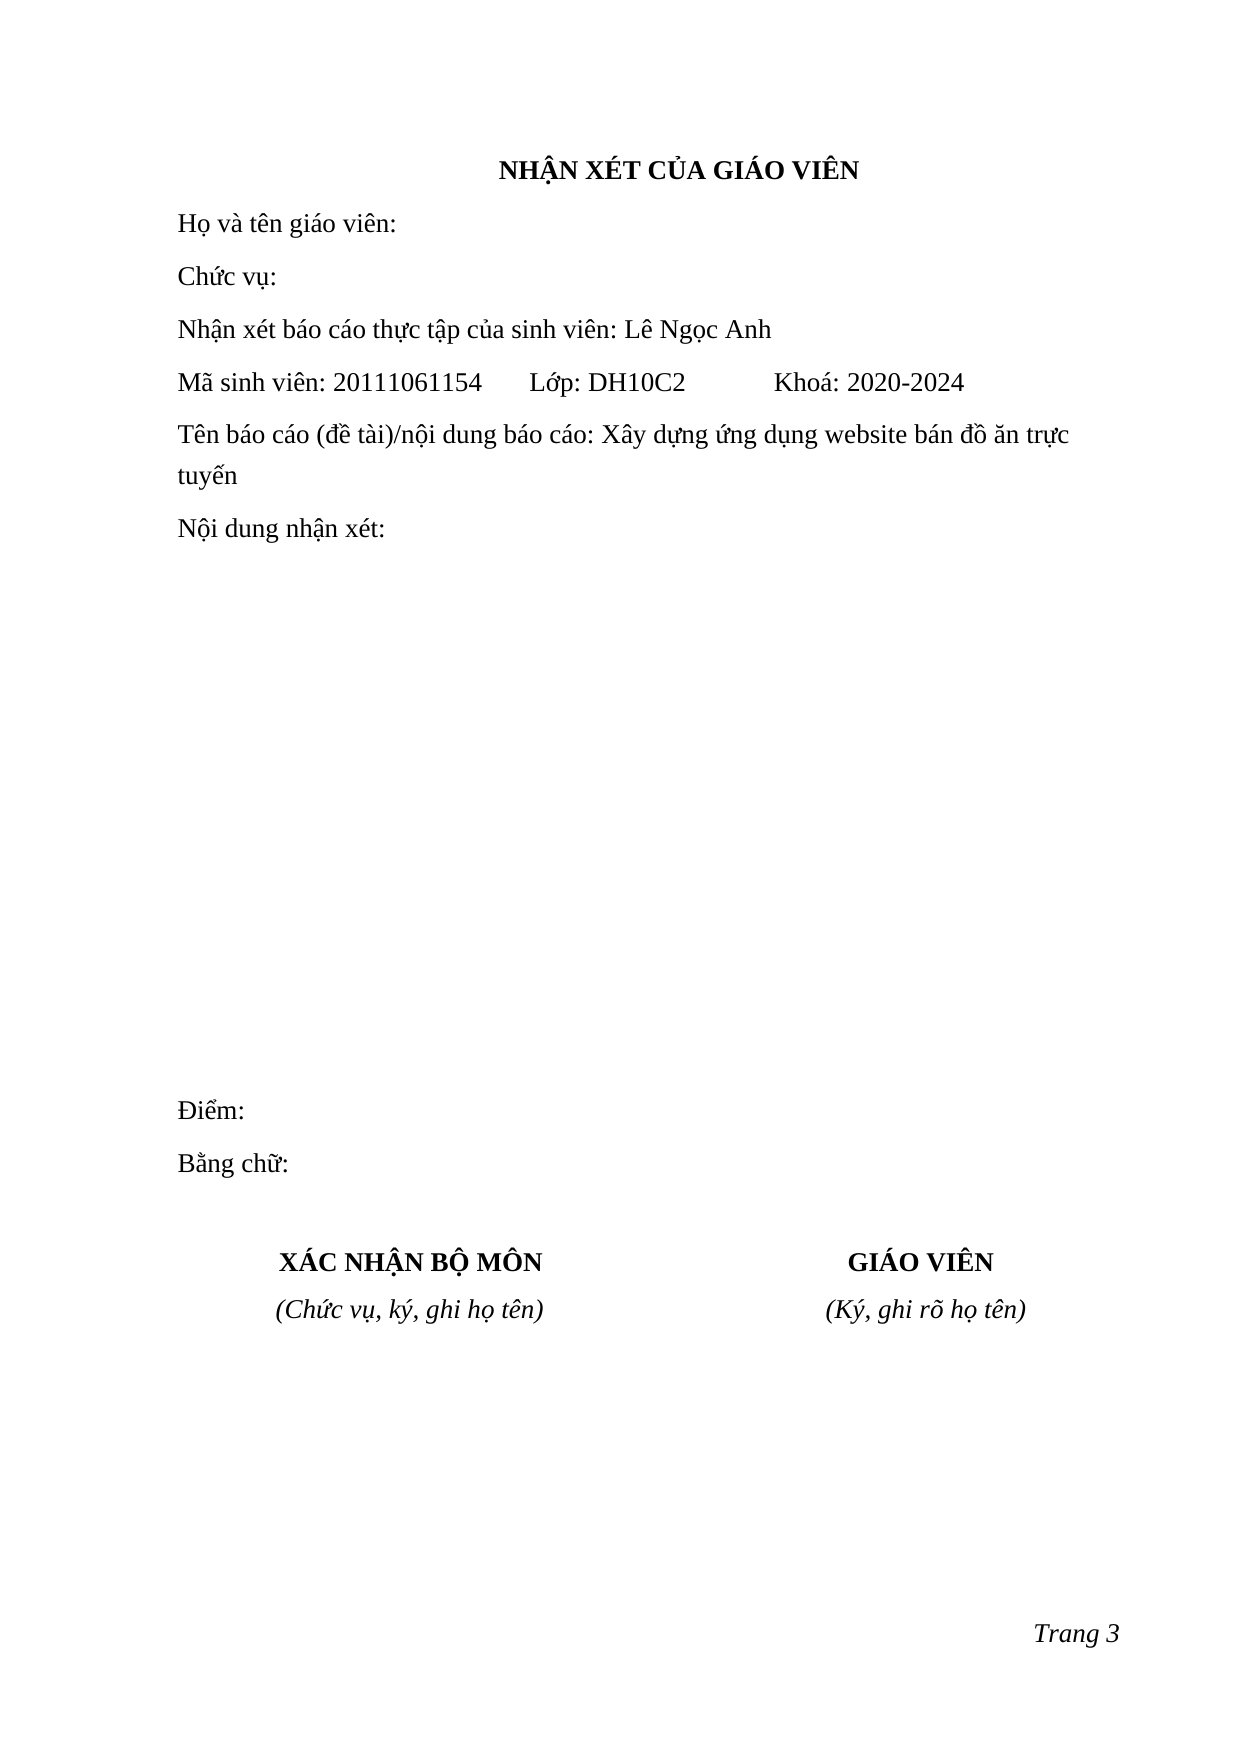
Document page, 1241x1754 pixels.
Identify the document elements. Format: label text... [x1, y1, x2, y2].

table_header XÁC NHẬN BỘ MÔN (Chức vụ, ký, ghi họ tên) [177, 1240, 644, 1386]
text Nội dung nhận xét: [177, 512, 1122, 543]
text Chức vụ: [177, 260, 1122, 291]
text Bằng chữ: [177, 1147, 1122, 1178]
text NHẬN XÉT CỦA GIÁO VIÊN [177, 154, 1122, 185]
text Điểm: [177, 1094, 1122, 1125]
text Nhận xét báo cáo thực tập của sinh viên: Lê Ngọc Anh [177, 313, 1122, 344]
text Tên báo cáo (đề tài)/nội dung báo cáo: Xây dựng ứng dụng website bán đồ ăn trực tuyến [177, 418, 1122, 490]
table_header GIÁO VIÊN (Ký, ghi rõ họ tên) [644, 1240, 1122, 1386]
text Họ và tên giáo viên: [177, 207, 1122, 238]
text Mã sinh viên: 20111061154 Lớp: DH10C2 Khoá: 2020-2024 [177, 366, 1122, 397]
